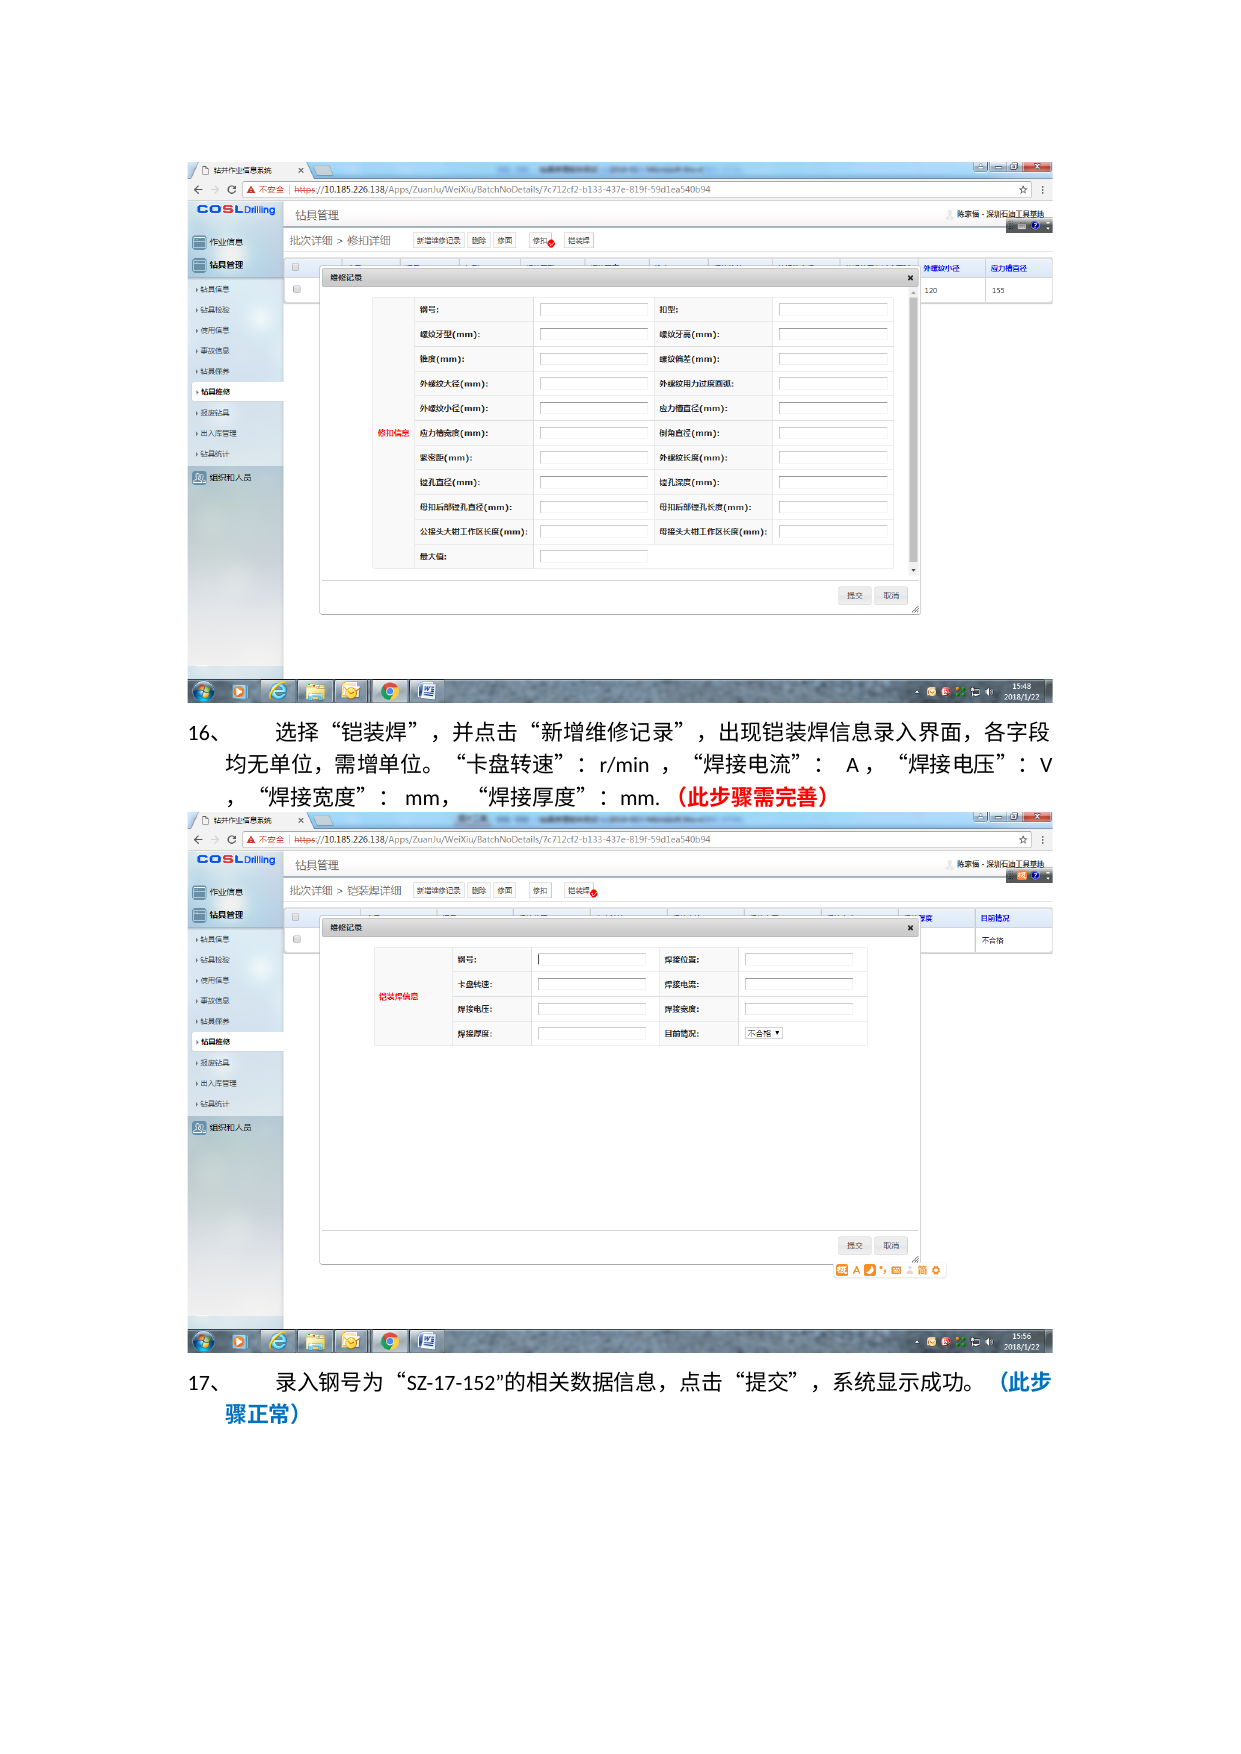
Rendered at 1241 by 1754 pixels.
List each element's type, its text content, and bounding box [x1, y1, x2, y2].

list 录入钢号为“SZ-17-152”的相关数据信息，点击“提交”，系统显示成功。（此步骤正常） [187, 1364, 1053, 1429]
picture [187, 812, 1053, 1353]
picture [187, 162, 1053, 703]
list 选择“铠装焊”，并点击“新增维修记录”，出现铠装焊信息录入界面，各字段均无单位，需增单位。“卡盘转速”：r/min ，“焊接电流”： A ，“焊接电压”：V ，“焊接宽度”： mm， “焊接厚度”：mm. （此步骤需完善） [187, 714, 1053, 812]
